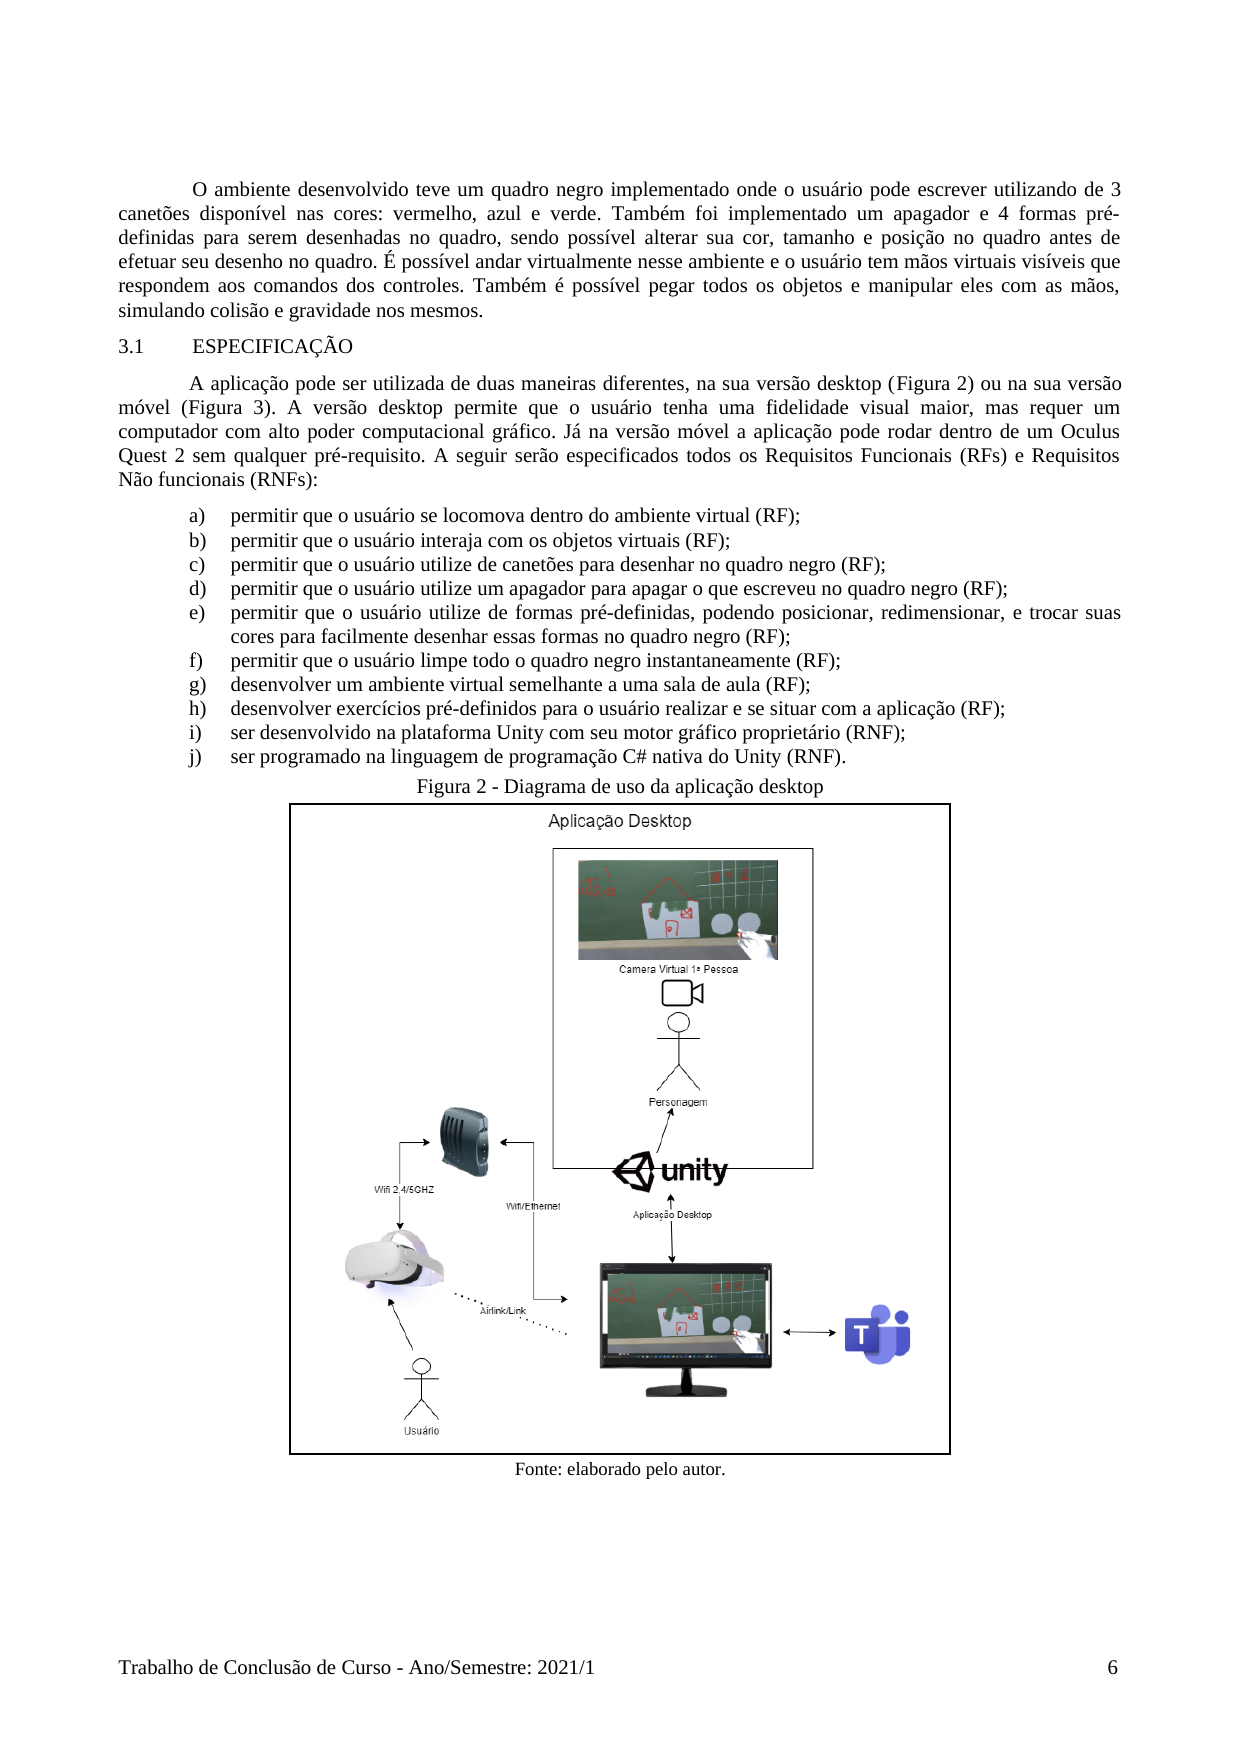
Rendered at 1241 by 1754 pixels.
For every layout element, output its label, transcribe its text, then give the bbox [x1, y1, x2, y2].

subtitle Especificação [118, 334, 1122, 358]
text A aplicação pode ser utilizada de duas maneiras diferentes, na sua versão desktop (Figura 2) ou na sua versão móvel (Figura 3). A versão desktop permite que o usuário tenha uma fidelidade visual maior, mas requer um computador com alto poder computacional gráfico. Já na versão móvel a aplicação pode rodar dentro de um Oculus Quest 2 sem qualquer pré-requisito. A seguir serão especificados todos os Requisitos Funcionais (RFs) e Requisitos Não funcionais (RNFs): [118, 371, 1122, 491]
list ser programado na linguagem de programação C# nativa do Unity (RNF). [189, 744, 1122, 768]
list ser desenvolvido na plataforma Unity com seu motor gráfico proprietário (RNF); [189, 720, 1122, 744]
list permitir que o usuário utilize de canetões para desenhar no quadro negro (RF); [189, 552, 1122, 576]
text Figura 2 - Diagrama de uso da aplicação desktop [118, 774, 1122, 798]
list permitir que o usuário interaja com os objetos virtuais (RF); [189, 527, 1122, 552]
list desenvolver exercícios pré-definidos para o usuário realizar e se situar com a aplicação (RF); [189, 696, 1122, 720]
list permitir que o usuário utilize de formas pré-definidas, podendo posicionar, redimensionar, e trocar suas cores para facilmente desenhar essas formas no quadro negro (RF); [189, 600, 1122, 648]
list permitir que o usuário limpe todo o quadro negro instantaneamente (RF); [189, 648, 1122, 672]
list permitir que o usuário se locomova dentro do ambiente virtual (RF); [189, 503, 1122, 527]
list desenvolver um ambiente virtual semelhante a uma sala de aula (RF); [189, 672, 1122, 696]
list permitir que o usuário utilize um apagador para apagar o que escreveu no quadro negro (RF); [189, 576, 1122, 600]
text O ambiente desenvolvido teve um quadro negro implementado onde o usuário pode escrever utilizando de 3 canetões disponível nas cores: vermelho, azul e verde. Também foi implementado um apagador e 4 formas pré-definidas para serem desenhadas no quadro, sendo possível alterar sua cor, tamanho e posição no quadro antes de efetuar seu desenho no quadro. É possível andar virtualmente nesse ambiente e o usuário tem mãos virtuais visíveis que respondem aos comandos dos controles. Também é possível pegar todos os objetos e manipular eles com as mãos, simulando colisão e gravidade nos mesmos. [118, 177, 1122, 322]
picture [291, 805, 949, 1453]
text Fonte: elaborado pelo autor. [118, 1457, 1122, 1479]
